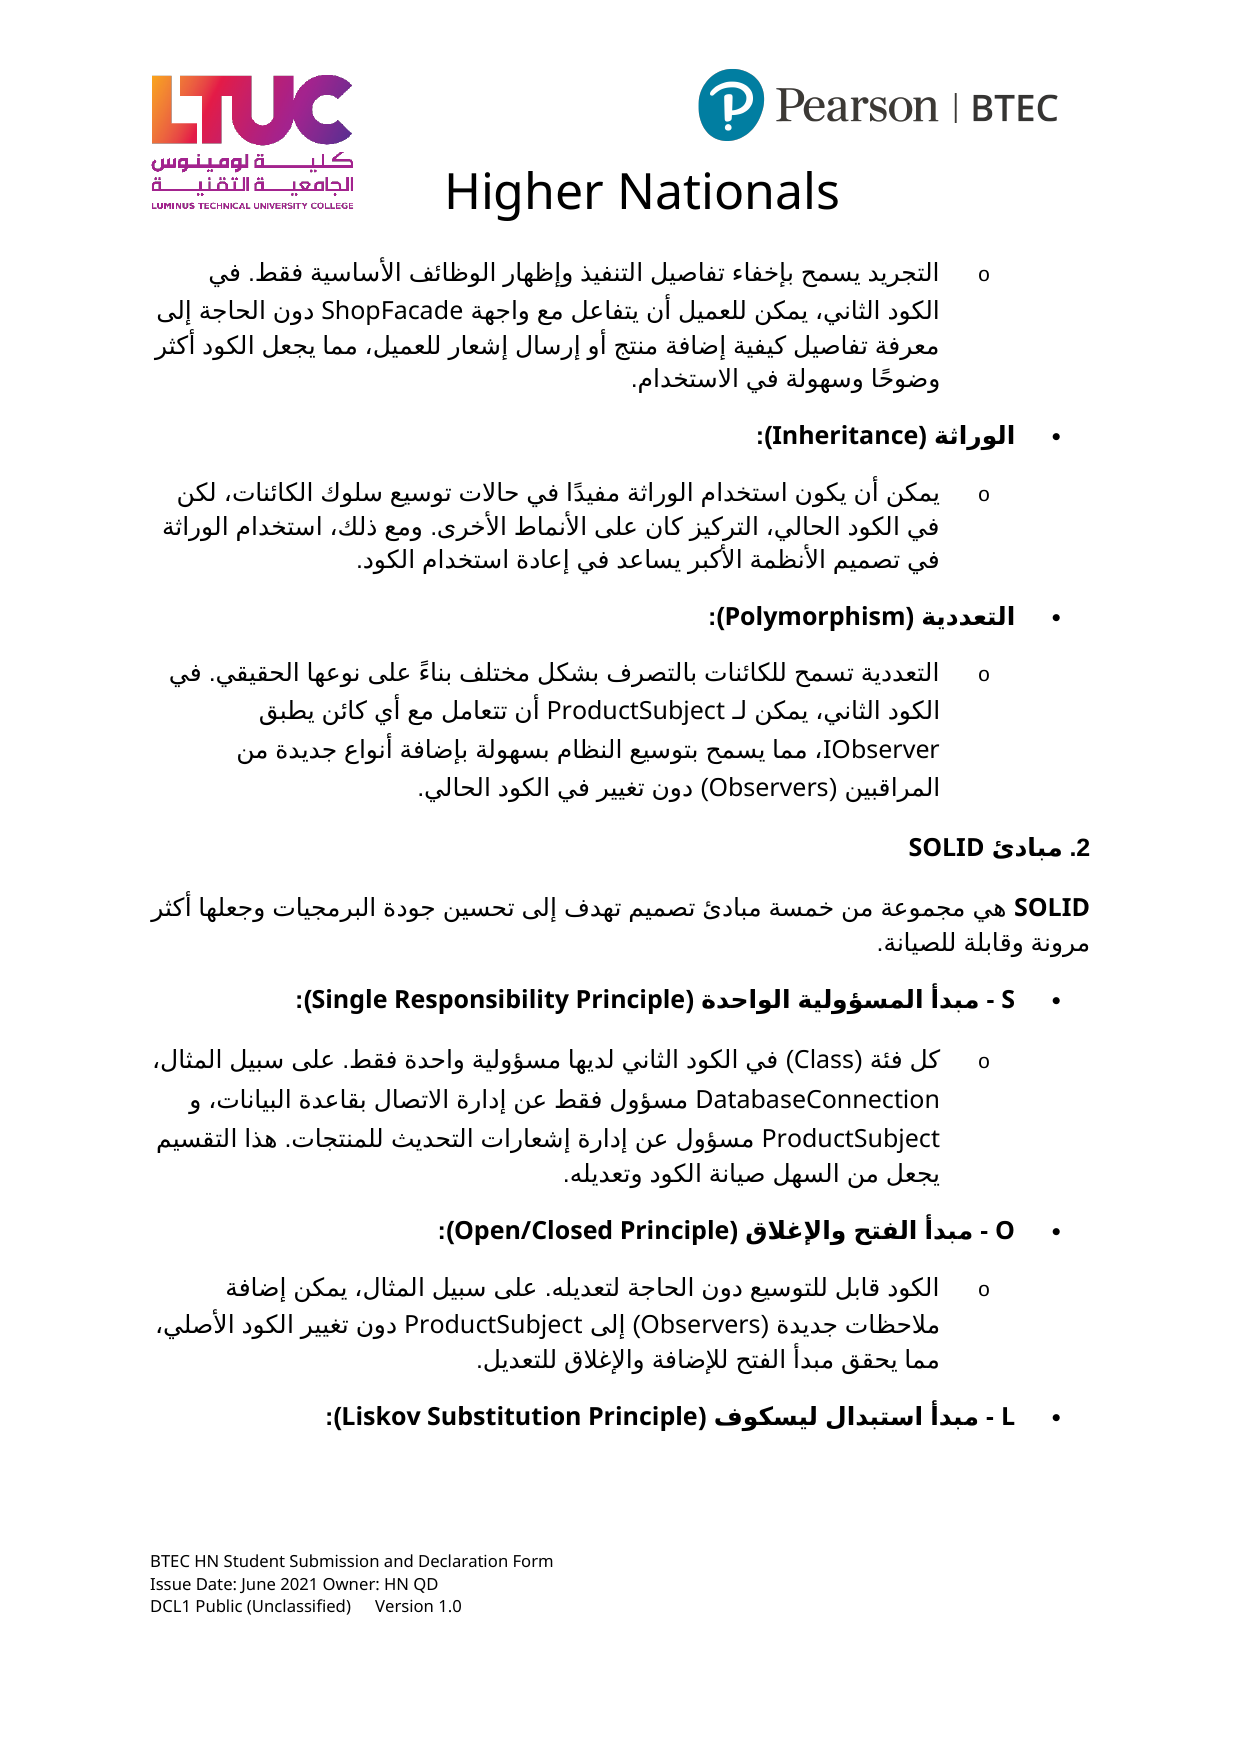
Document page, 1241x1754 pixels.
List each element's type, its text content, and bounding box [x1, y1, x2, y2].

list الوراثة (Inheritance): [150, 418, 1053, 452]
list يمكن أن يكون استخدام الوراثة مفيدًا في حالات توسيع سلوك الكائنات، لكن في الكود الحالي، التركيز كان على الأنماط الأخرى. ومع ذلك، استخدام الوراثة في تصميم الأنظمة الأكبر يساعد في إعادة استخدام الكود. [150, 478, 978, 573]
list كل فئة (Class) في الكود الثاني لديها مسؤولية واحدة فقط. على سبيل المثال، DatabaseConnection مسؤول فقط عن إدارة الاتصال بقاعدة البيانات، وProductSubject مسؤول عن إدارة إشعارات التحديث للمنتجات. هذا التقسيم يجعل من السهل صيانة الكود وتعديله. [150, 1042, 978, 1187]
picture [150, 73, 354, 210]
list الكود قابل للتوسيع دون الحاجة لتعديله. على سبيل المثال، يمكن إضافة ملاحظات جديدة (Observers) إلى ProductSubject دون تغيير الكود الأصلي، مما يحقق مبدأ الفتح للإضافة والإغلاق للتعديل. [150, 1273, 978, 1374]
list التجريد يسمح بإخفاء تفاصيل التنفيذ وإظهار الوظائف الأساسية فقط. في الكود الثاني، يمكن للعميل أن يتفاعل مع واجهة ShopFacade دون الحاجة إلى معرفة تفاصيل كيفية إضافة منتج أو إرسال إشعار للعميل، مما يجعل الكود أكثر وضوحًا وسهولة في الاستخدام. [150, 258, 978, 392]
text 2. مبادئ SOLID [150, 830, 1090, 864]
picture [690, 61, 1069, 146]
list O - مبدأ الفتح والإغلاق (Open/Closed Principle): [150, 1213, 1053, 1247]
list L - مبدأ استبدال ليسكوف (Liskov Substitution Principle): [150, 1399, 1053, 1433]
list التعددية تسمح للكائنات بالتصرف بشكل مختلف بناءً على نوعها الحقيقي. في الكود الثاني، يمكن لـ ProductSubject أن تتعامل مع أي كائن يطبق IObserver، مما يسمح بتوسيع النظام بسهولة بإضافة أنواع جديدة من المراقبين (Observers) دون تغيير في الكود الحالي. [150, 658, 978, 804]
list التعددية (Polymorphism): [150, 598, 1053, 632]
list S - مبدأ المسؤولية الواحدة (Single Responsibility Principle): [150, 982, 1053, 1016]
text SOLID هي مجموعة من خمسة مبادئ تصميم تهدف إلى تحسين جودة البرمجيات وجعلها أكثر مرونة وقابلة للصيانة. [150, 890, 1090, 957]
